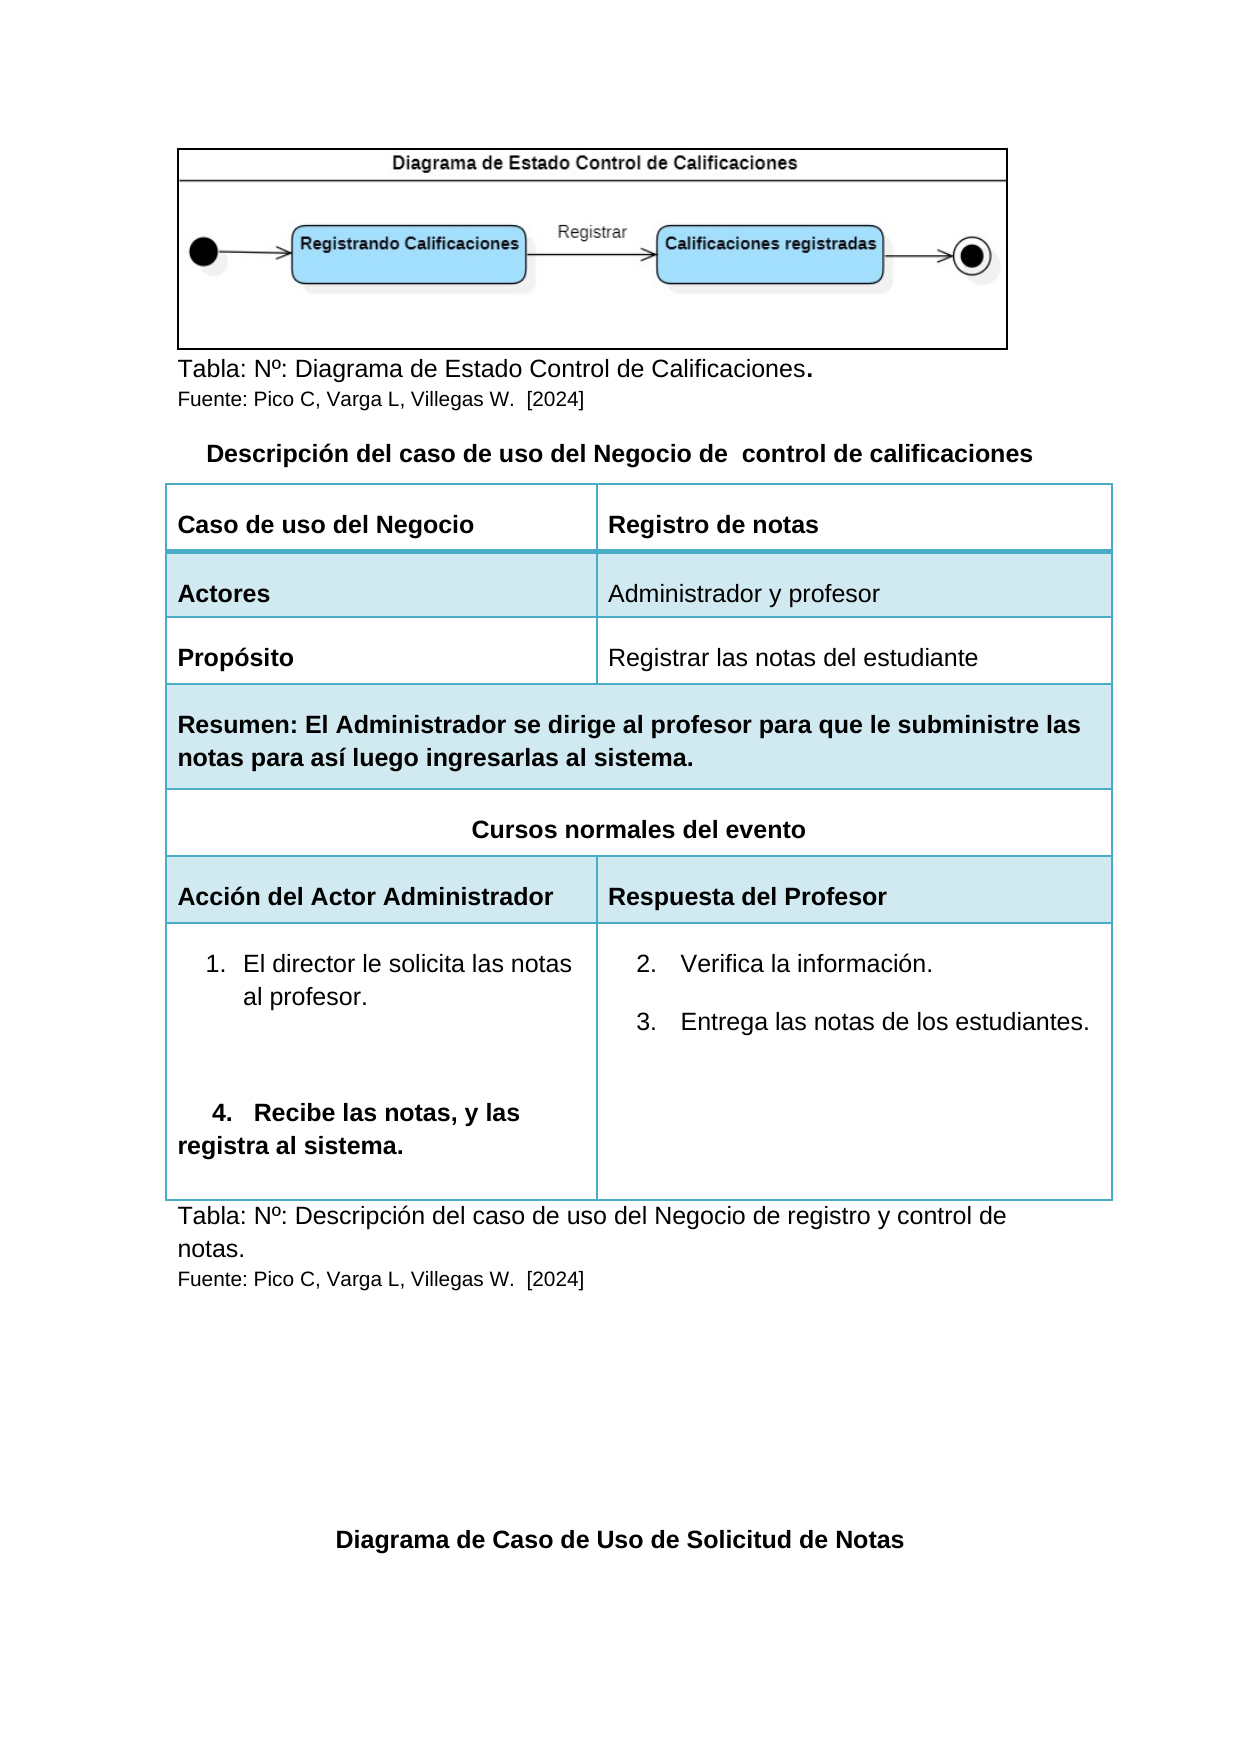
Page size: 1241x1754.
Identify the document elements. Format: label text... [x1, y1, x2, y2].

table_cell Verifica la información. Entrega las notas de los estudiantes. [598, 924, 1111, 1199]
table_cell Acción del Actor Administrador [167, 857, 596, 922]
table_cell Propósito [167, 618, 596, 683]
table_cell Resumen: El Administrador se dirige al profesor para que le subministre las notas para así luego ingresarlas al sistema. [167, 685, 1111, 788]
text Tabla: Nº: Diagrama de Estado Control de Calificaciones. [177, 354, 1063, 383]
table_cell Administrador y profesor [598, 554, 1111, 616]
text Descripción del caso de uso del Negocio de control de calificaciones [177, 439, 1063, 468]
text Fuente: Pico C, Varga L, Villegas W. [2024] [177, 387, 1063, 411]
table_cell Registrar las notas del estudiante [598, 618, 1111, 683]
table_header Registro de notas [598, 485, 1111, 549]
text Diagrama de Caso de Uso de Solicitud de Notas [177, 1525, 1063, 1554]
table_header Caso de uso del Negocio [167, 485, 596, 549]
picture [179, 150, 1006, 348]
table_cell Respuesta del Profesor [598, 857, 1111, 922]
table_cell El director le solicita las notas al profesor. 4. Recibe las notas, y las registra al sistema. [167, 924, 596, 1199]
text Fuente: Pico C, Varga L, Villegas W. [2024] [177, 1267, 1063, 1291]
text Tabla: Nº: Descripción del caso de uso del Negocio de registro y control de notas. [177, 1201, 1063, 1262]
table_cell Actores [167, 554, 596, 616]
table_cell Cursos normales del evento [167, 790, 1111, 855]
